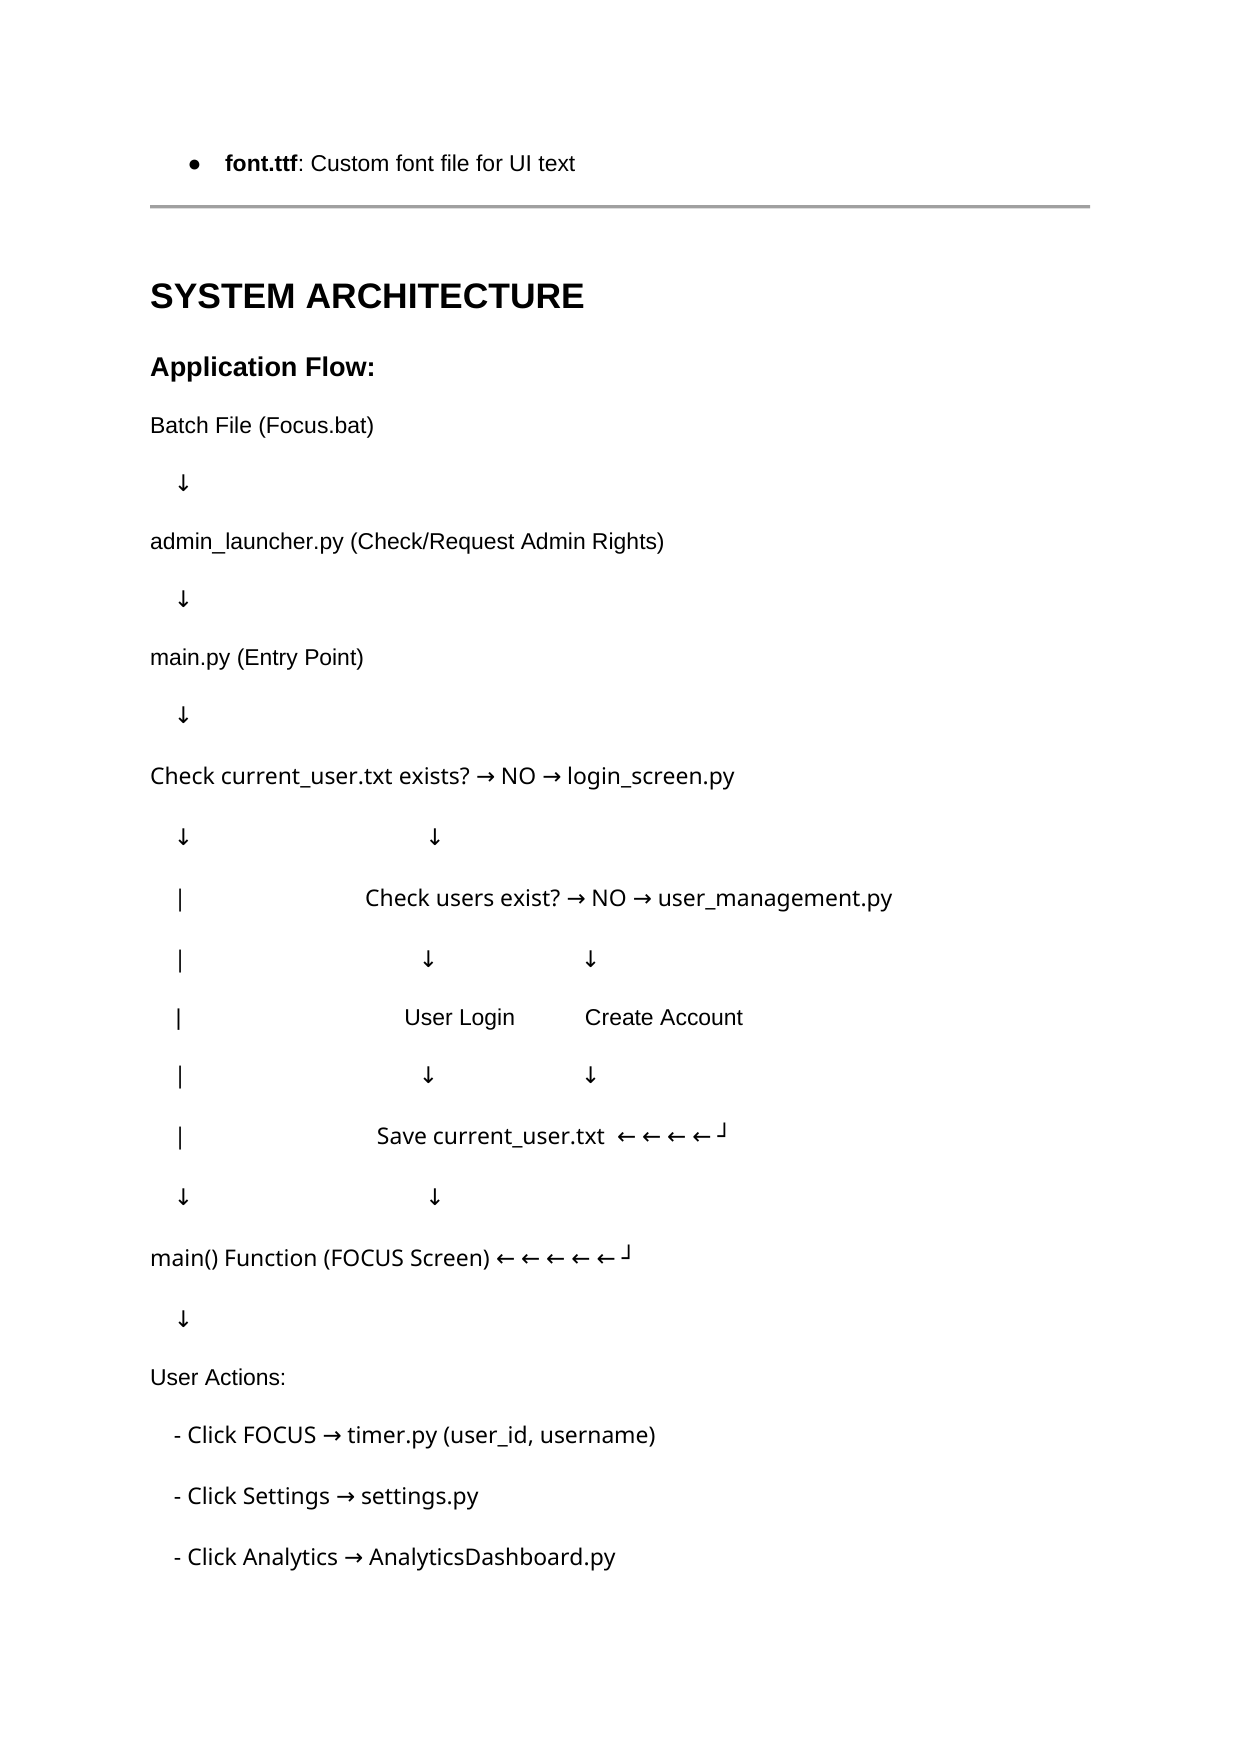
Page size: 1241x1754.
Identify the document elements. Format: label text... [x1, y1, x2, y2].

text ↓ ↓ [150, 1181, 1090, 1212]
text | ↓ ↓ [150, 1059, 1090, 1090]
text ↓ [150, 583, 1090, 614]
list font.ttf: Custom font file for UI text [187, 150, 1090, 176]
subtitle SYSTEM ARCHITECTURE [150, 275, 1090, 316]
text - Click FOCUS → timer.py (user_id, username) [150, 1419, 1090, 1450]
text User Actions: [150, 1364, 1090, 1390]
text admin_launcher.py (Check/Request Admin Rights) [150, 528, 1090, 554]
text | Save current_user.txt ← ← ← ← ┘ [150, 1120, 1090, 1151]
text ↓ [150, 699, 1090, 730]
text Check current_user.txt exists? → NO → login_screen.py [150, 760, 1090, 791]
text | Check users exist? → NO → user_management.py [150, 882, 1090, 913]
text | User Login Create Account [150, 1004, 1090, 1030]
text main.py (Entry Point) [150, 644, 1090, 670]
text ↓ [150, 1303, 1090, 1334]
text - Click Analytics → AnalyticsDashboard.py [150, 1541, 1090, 1572]
text main() Function (FOCUS Screen) ← ← ← ← ← ┘ [150, 1242, 1090, 1273]
text Batch File (Focus.bat) [150, 412, 1090, 438]
text ↓ ↓ [150, 821, 1090, 852]
text ↓ [150, 467, 1090, 498]
text - Click Settings → settings.py [150, 1480, 1090, 1511]
text | ↓ ↓ [150, 943, 1090, 974]
subtitle Application Flow: [150, 351, 1090, 382]
